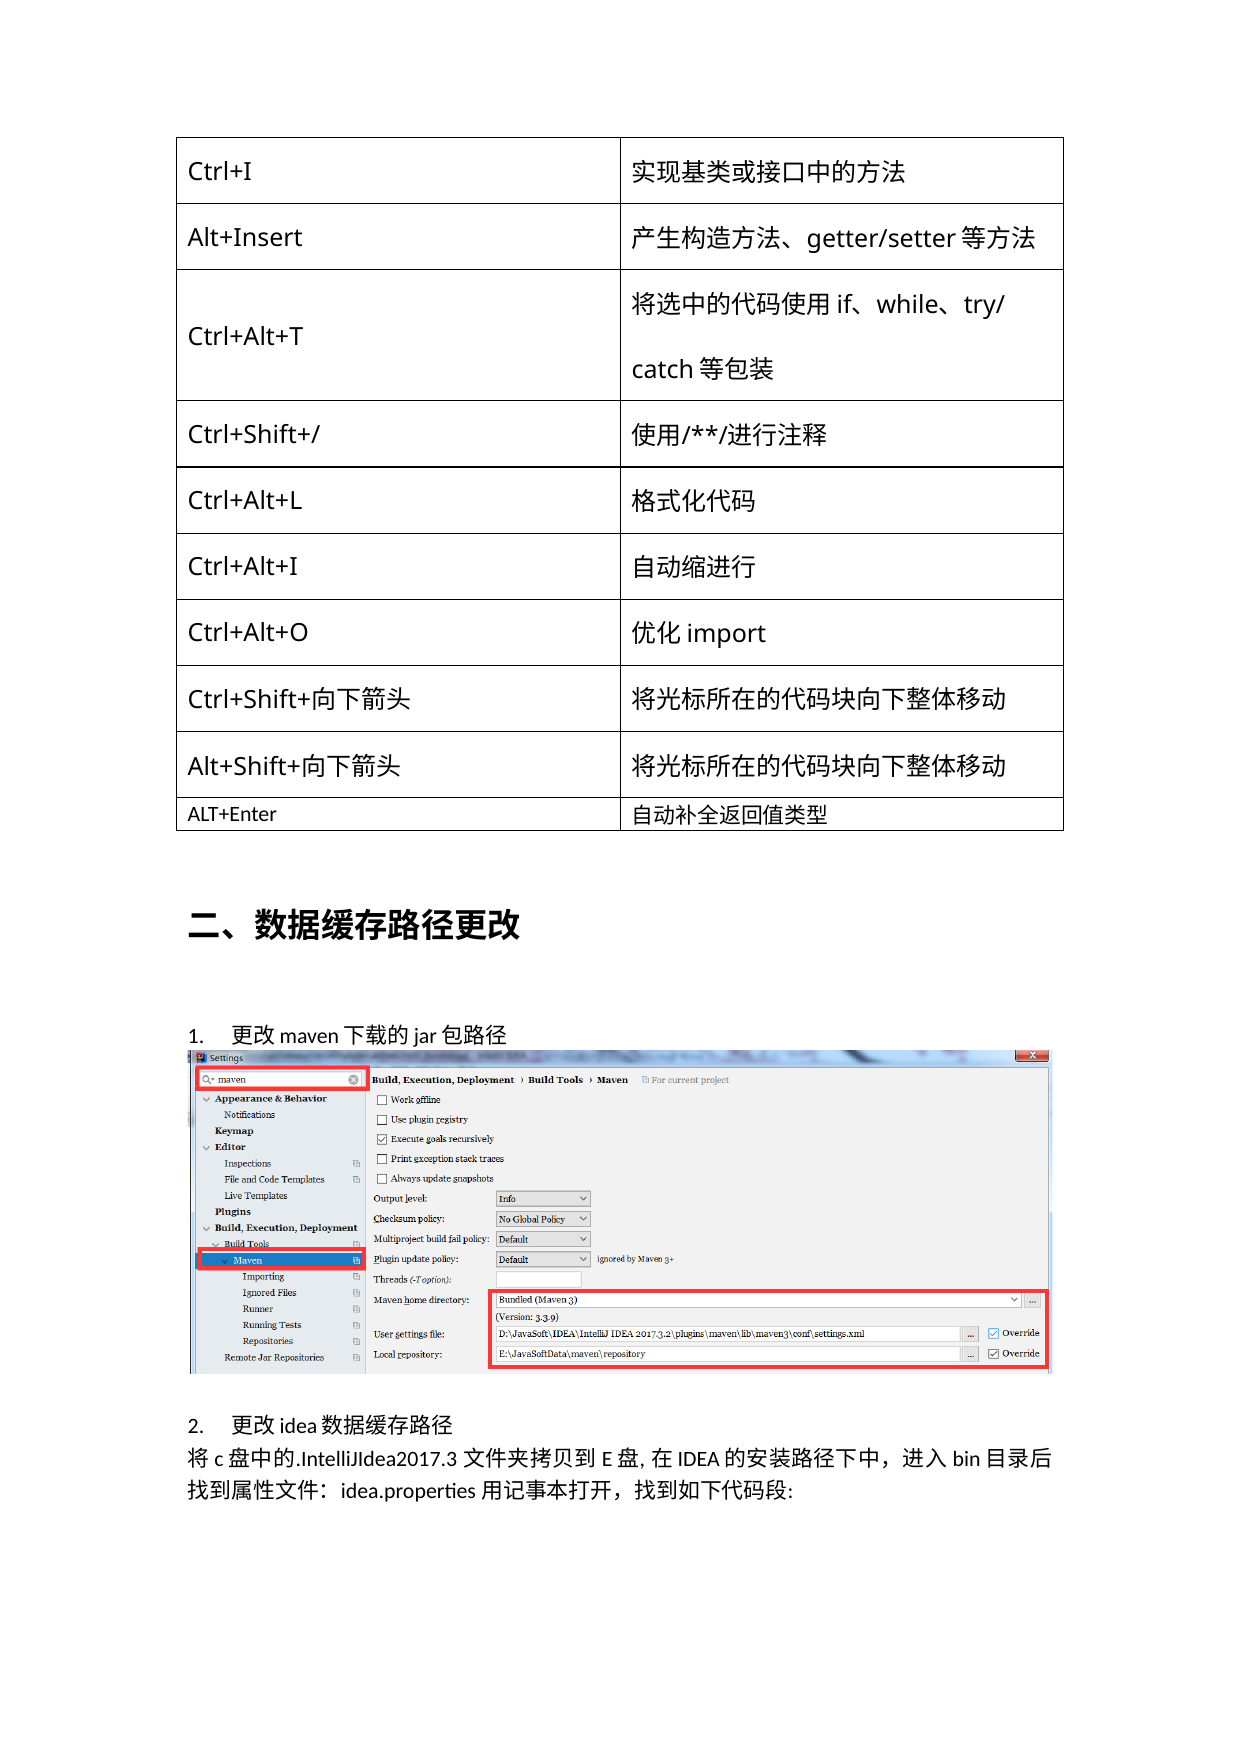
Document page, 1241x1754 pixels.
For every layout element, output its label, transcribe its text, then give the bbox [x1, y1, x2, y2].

text 1. 更改maven下载的jar包路径 [187, 1018, 1053, 1050]
table_cell Ctrl+Shift+向下箭头 [177, 666, 620, 731]
table_cell 将光标所在的代码块向下整体移动 [621, 666, 1063, 731]
subtitle 二、数据缓存路径更改 [187, 891, 1053, 956]
table_cell 实现基类或接口中的方法 [621, 138, 1063, 203]
table_cell Ctrl+Alt+O [177, 600, 620, 664]
table_cell Ctrl+Alt+I [177, 534, 620, 598]
table_cell Alt+Insert [177, 204, 620, 269]
table_cell 自动缩进行 [621, 534, 1063, 598]
table_cell 将光标所在的代码块向下整体移动 [621, 732, 1063, 797]
table_cell Ctrl+Alt+T [177, 270, 620, 400]
table_cell ALT+Enter [177, 798, 620, 830]
table_cell Ctrl+I [177, 138, 620, 203]
text 2. 更改idea数据缓存路径 [187, 1408, 1053, 1440]
table_cell 使用/**/进行注释 [621, 401, 1063, 466]
table_cell Ctrl+Shift+/ [177, 401, 620, 466]
table_cell 格式化代码 [621, 468, 1063, 532]
table_cell 将选中的代码使用if、while、try/catch等包装 [621, 270, 1063, 400]
table_cell 产生构造方法、getter/setter等方法 [621, 204, 1063, 269]
table_cell 自动补全返回值类型 [621, 798, 1063, 830]
table_cell Alt+Shift+向下箭头 [177, 732, 620, 797]
table_cell 优化import [621, 600, 1063, 664]
table_cell Ctrl+Alt+L [177, 468, 620, 532]
picture [187, 1050, 1053, 1374]
text 将c盘中的.IntelliJIdea2017.3 文件夹拷贝到E盘, 在IDEA的安装路径下中，进入bin目录后找到属性文件：idea.properties 用记事本打开，找到如下代码段: [187, 1440, 1053, 1505]
